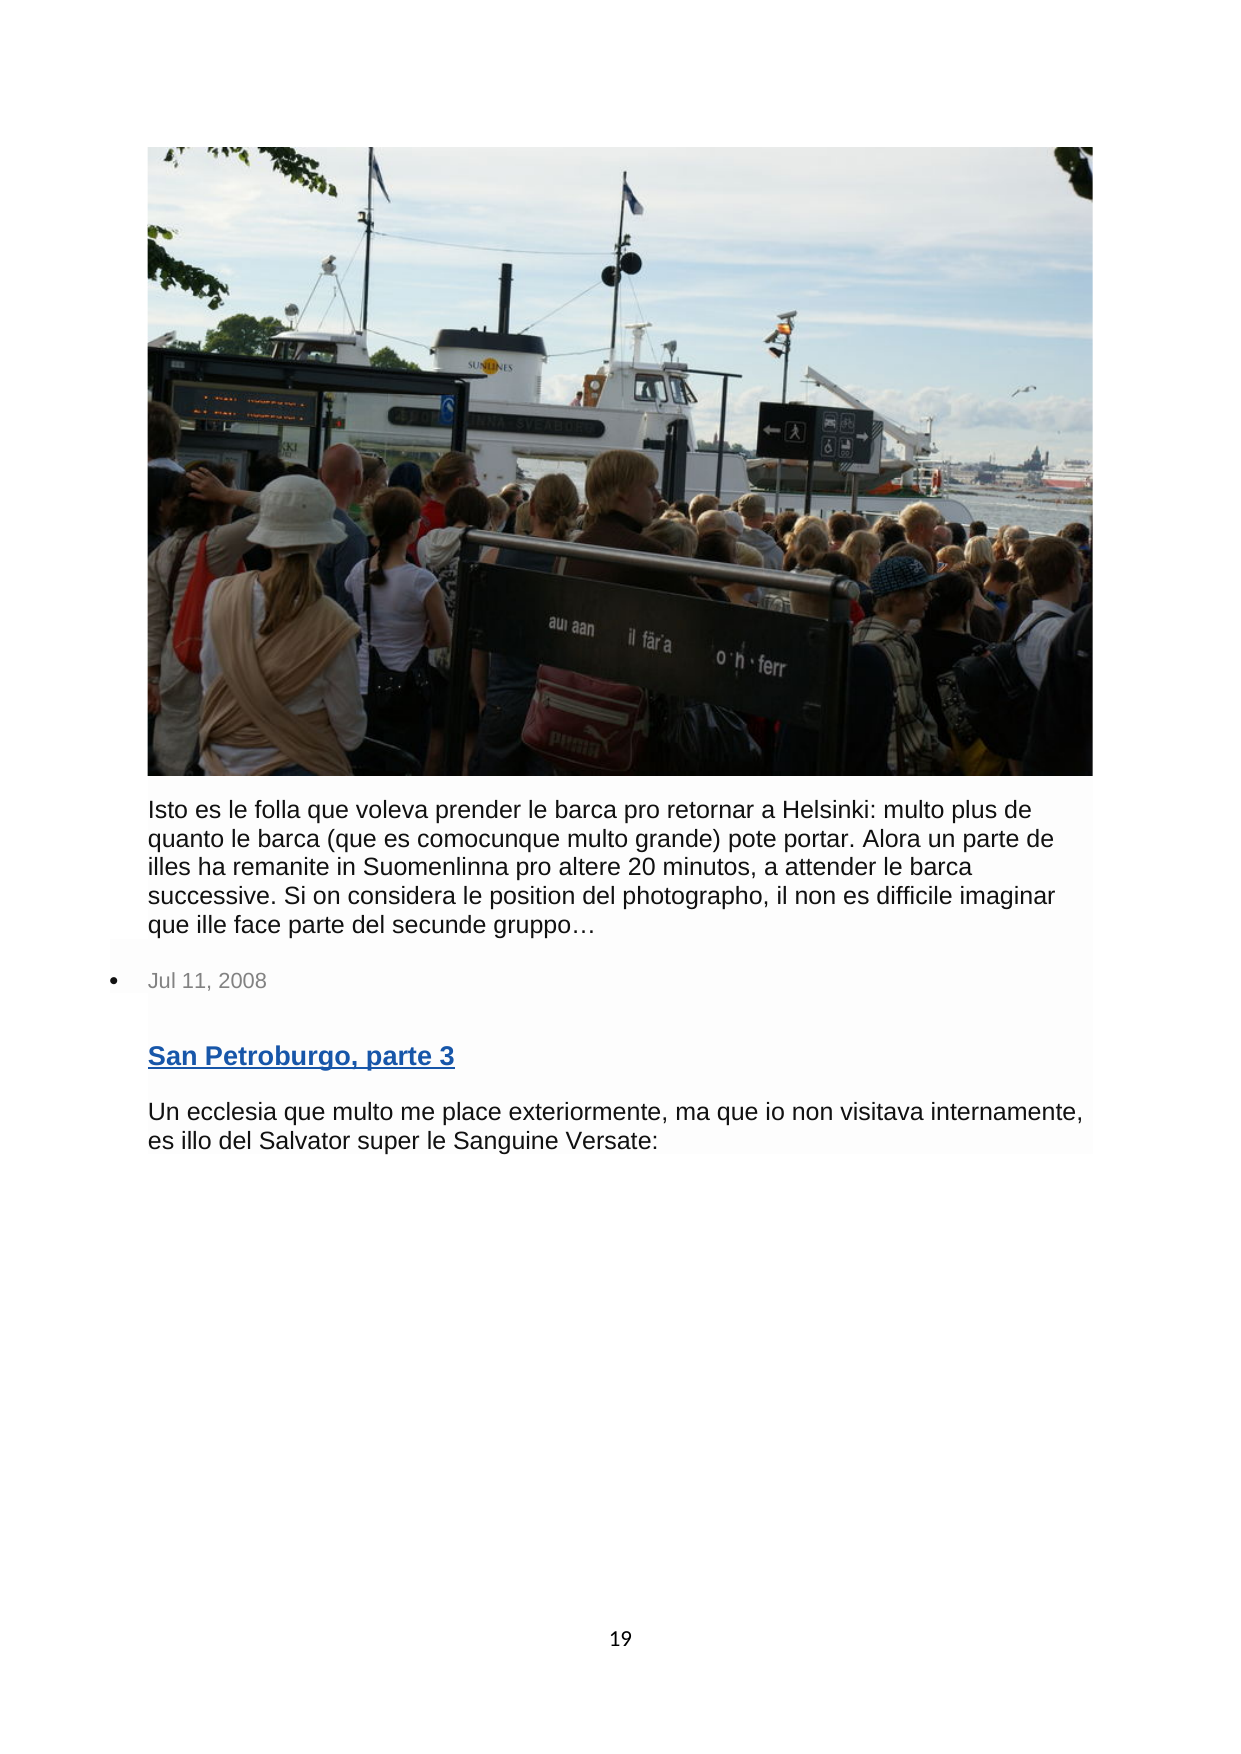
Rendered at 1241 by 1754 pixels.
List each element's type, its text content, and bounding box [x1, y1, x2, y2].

text Isto es le folla que voleva prender le barca pro retornar a Helsinki: multo plus de quanto le barca (que es comocunque multo grande) pote portar. Alora un parte de illes ha remanite in Suomenlinna pro altere 20 minutos, a attender le barca successive. Si on considera le position del photographo, il non es difficile imaginar que ille face parte del secunde gruppo… [148, 795, 1093, 939]
list Jul 11, 2008 [110, 968, 1093, 993]
picture [147, 147, 1093, 776]
text Un ecclesia que multo me place exteriormente, ma que io non visitava internamente, es illo del Salvator super le Sanguine Versate: [148, 1097, 1093, 1154]
subtitle San Petroburgo, parte 3 [148, 1040, 1093, 1071]
